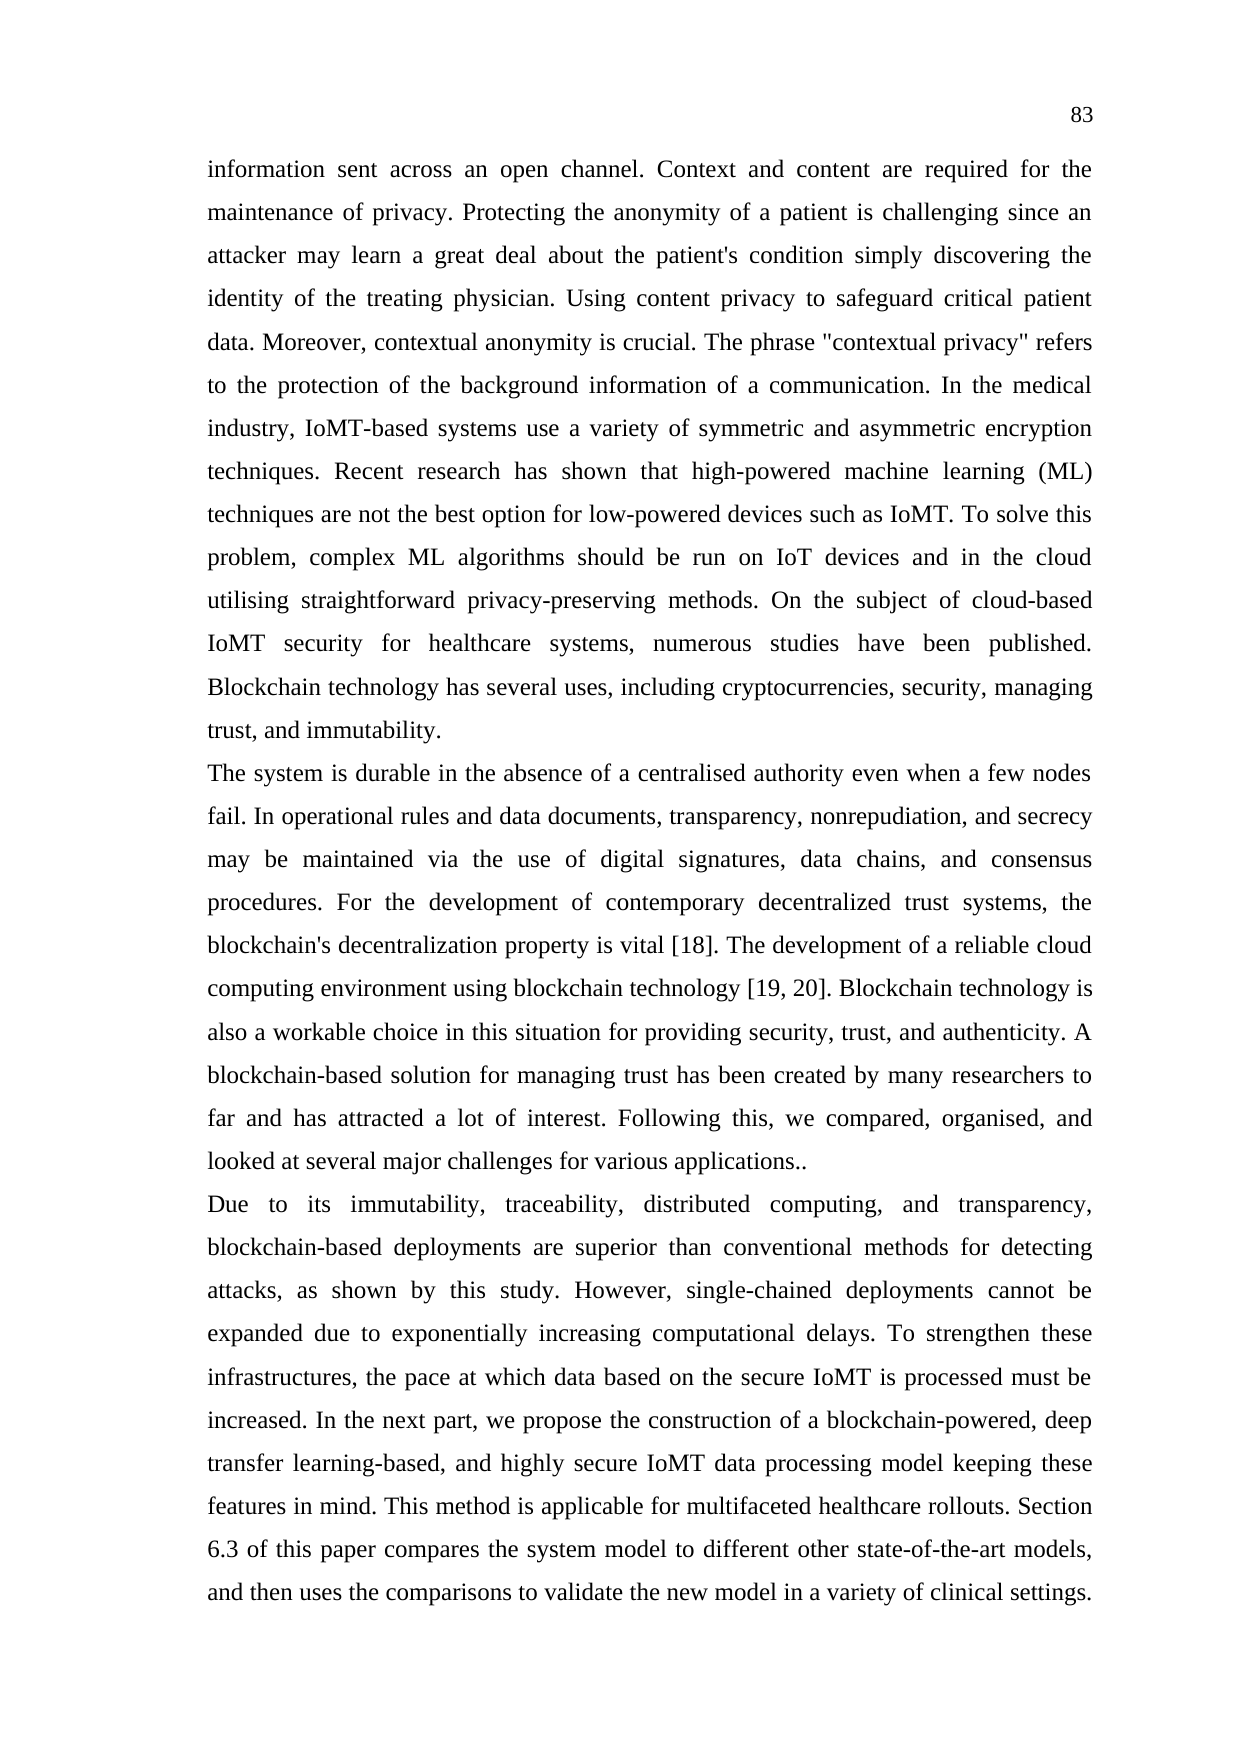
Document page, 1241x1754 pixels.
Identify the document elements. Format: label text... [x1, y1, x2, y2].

text The system is durable in the absence of a centralised authority even when a few nodes fail. In operational rules and data documents, transparency, nonrepudiation, and secrecy may be maintained via the use of digital signatures, data chains, and consensus procedures. For the development of contemporary decentralized trust systems, the blockchain's decentralization property is vital [18]. The development of a reliable cloud computing environment using blockchain technology [19, 20]. Blockchain technology is also a workable choice in this situation for providing security, trust, and authenticity. A blockchain-based solution for managing trust has been created by many researchers to far and has attracted a lot of interest. Following this, we compared, organised, and looked at several major challenges for various applications.. [207, 758, 1093, 1175]
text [207, 1189, 1093, 1606]
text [207, 154, 1093, 743]
